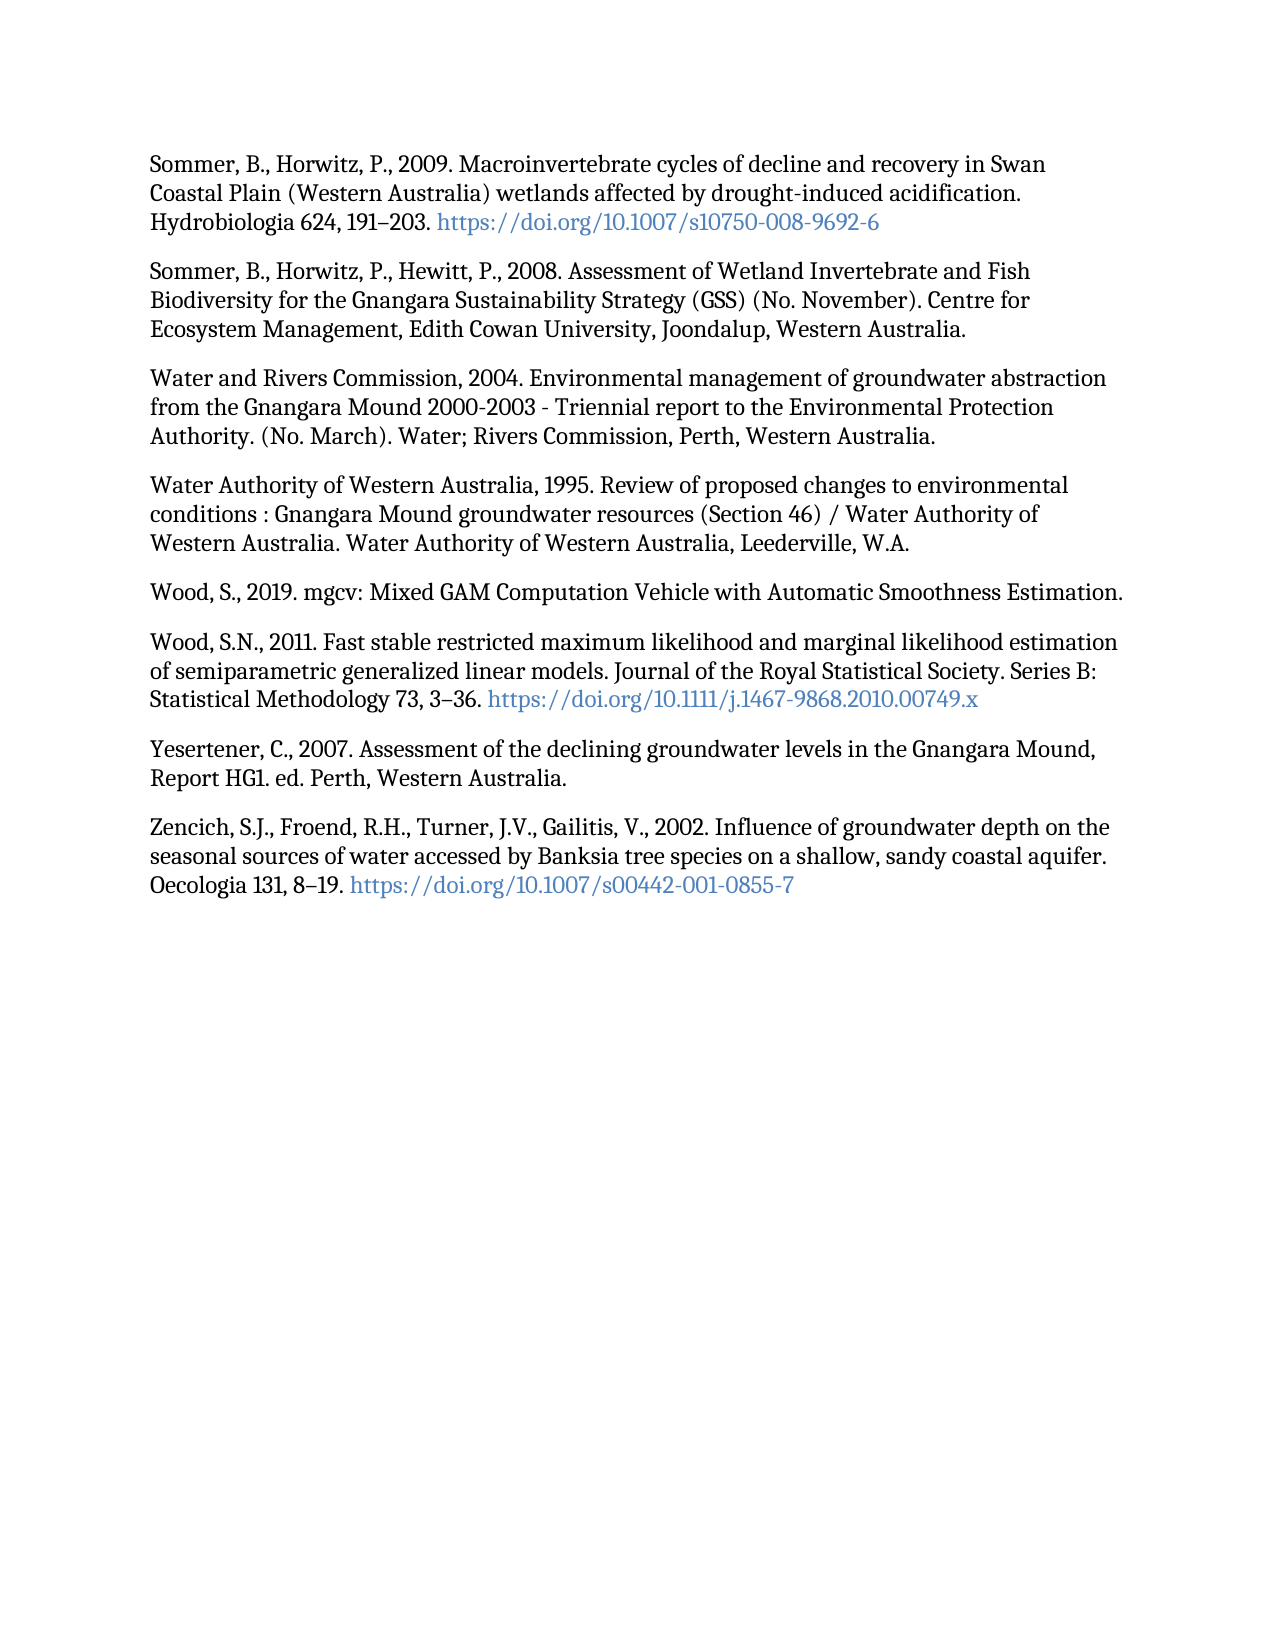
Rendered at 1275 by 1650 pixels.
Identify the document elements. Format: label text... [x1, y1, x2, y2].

text Wood, S., 2019. mgcv: Mixed GAM Computation Vehicle with Automatic Smoothness Estimation. [150, 578, 1125, 607]
text Wood, S.N., 2011. Fast stable restricted maximum likelihood and marginal likelihood estimation of semiparametric generalized linear models. Journal of the Royal Statistical Society. Series B: Statistical Methodology 73, 3–36. https://doi.org/10.1111/j.1467-9868.2010.00749.x [150, 628, 1125, 714]
text Sommer, B., Horwitz, P., Hewitt, P., 2008. Assessment of Wetland Invertebrate and Fish Biodiversity for the Gnangara Sustainability Strategy (GSS) (No. November). Centre for Ecosystem Management, Edith Cowan University, Joondalup, Western Australia. [150, 257, 1125, 343]
text Zencich, S.J., Froend, R.H., Turner, J.V., Gailitis, V., 2002. Influence of groundwater depth on the seasonal sources of water accessed by Banksia tree species on a shallow, sandy coastal aquifer. Oecologia 131, 8–19. https://doi.org/10.1007/s00442-001-0855-7 [150, 813, 1125, 899]
text Water and Rivers Commission, 2004. Environmental management of groundwater abstraction from the Gnangara Mound 2000-2003 - Triennial report to the Environmental Protection Authority. (No. March). Water; Rivers Commission, Perth, Western Australia. [150, 364, 1125, 450]
text Yesertener, C., 2007. Assessment of the declining groundwater levels in the Gnangara Mound, Report HG1. ed. Perth, Western Australia. [150, 735, 1125, 792]
text Sommer, B., Horwitz, P., 2009. Macroinvertebrate cycles of decline and recovery in Swan Coastal Plain (Western Australia) wetlands affected by drought-induced acidification. Hydrobiologia 624, 191–203. https://doi.org/10.1007/s10750-008-9692-6 [150, 150, 1125, 236]
text Water Authority of Western Australia, 1995. Review of proposed changes to environmental conditions : Gnangara Mound groundwater resources (Section 46) / Water Authority of Western Australia. Water Authority of Western Australia, Leederville, W.A. [150, 471, 1125, 557]
